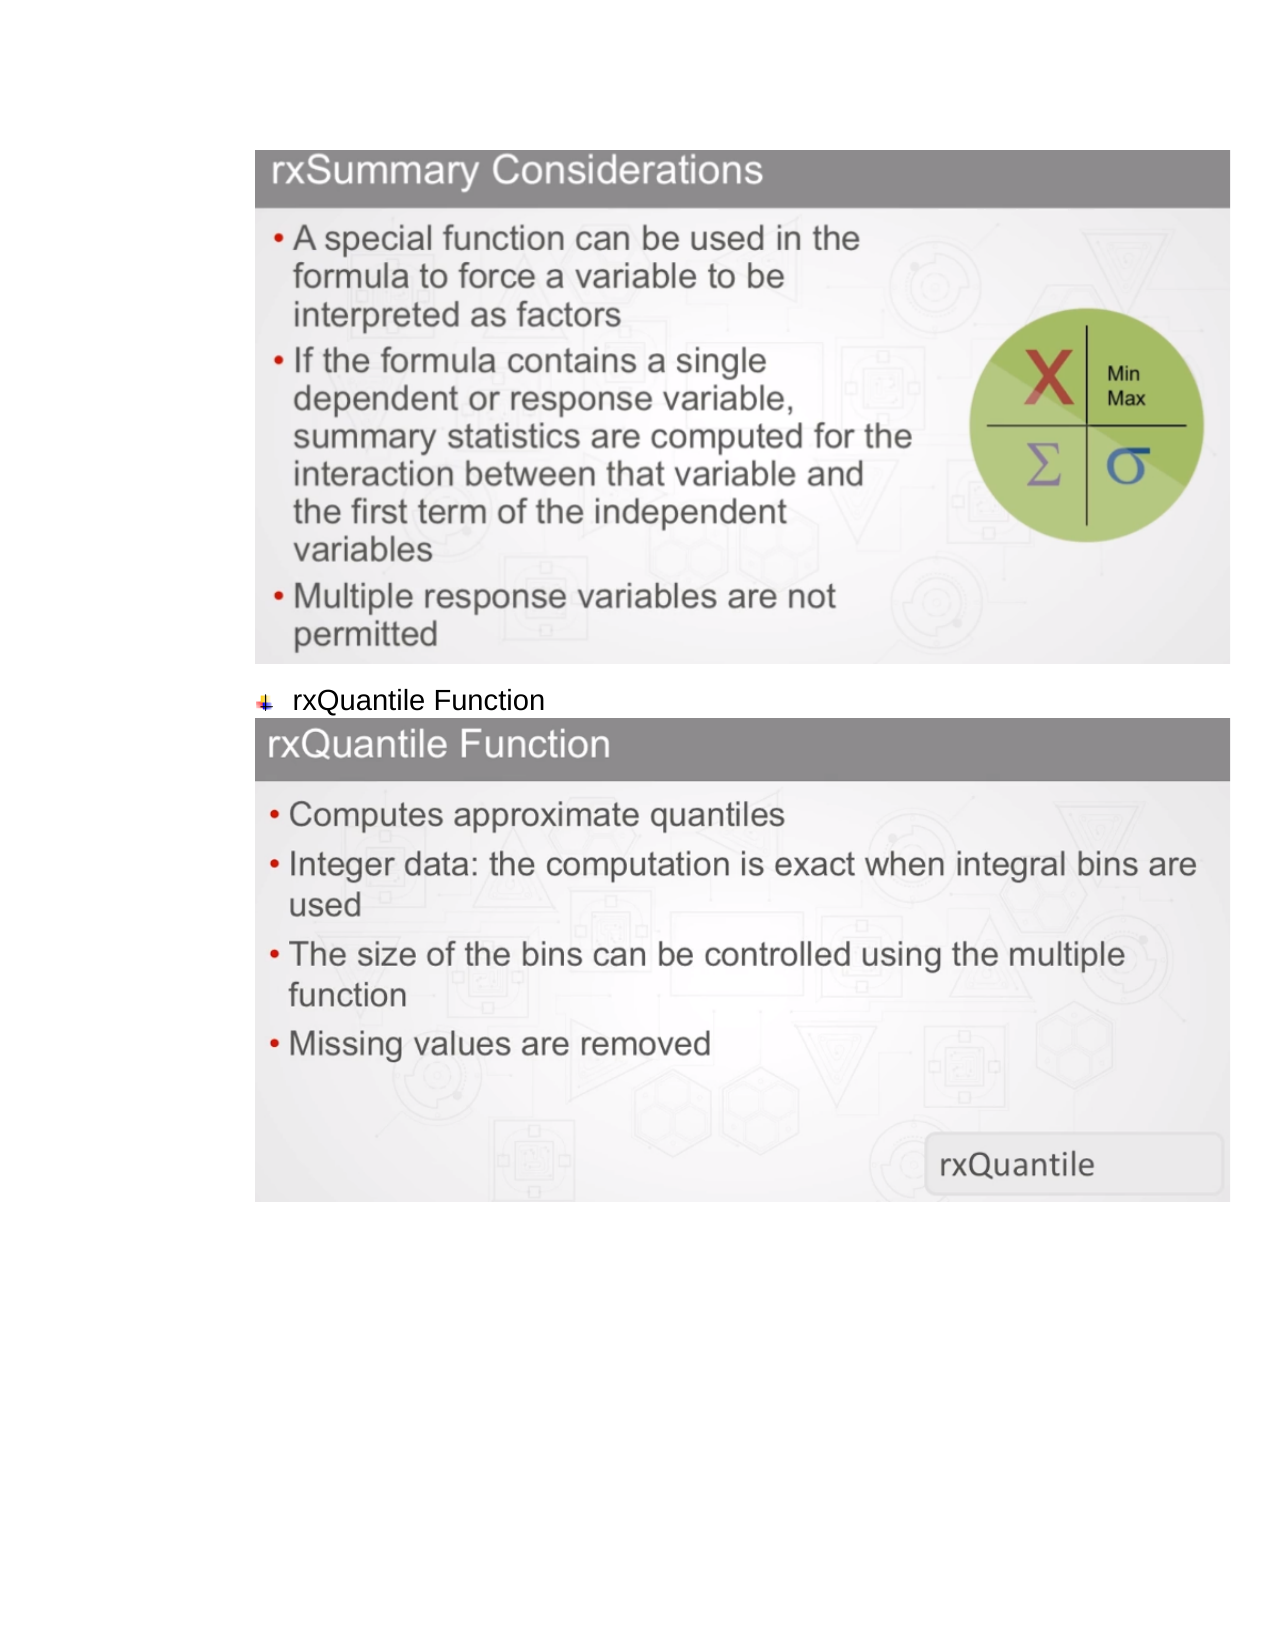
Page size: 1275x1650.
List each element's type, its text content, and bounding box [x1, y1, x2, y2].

subtitle rxQuantile Function [255, 683, 1125, 716]
picture [255, 718, 1230, 1202]
picture [255, 150, 1230, 664]
picture [256, 693, 273, 711]
